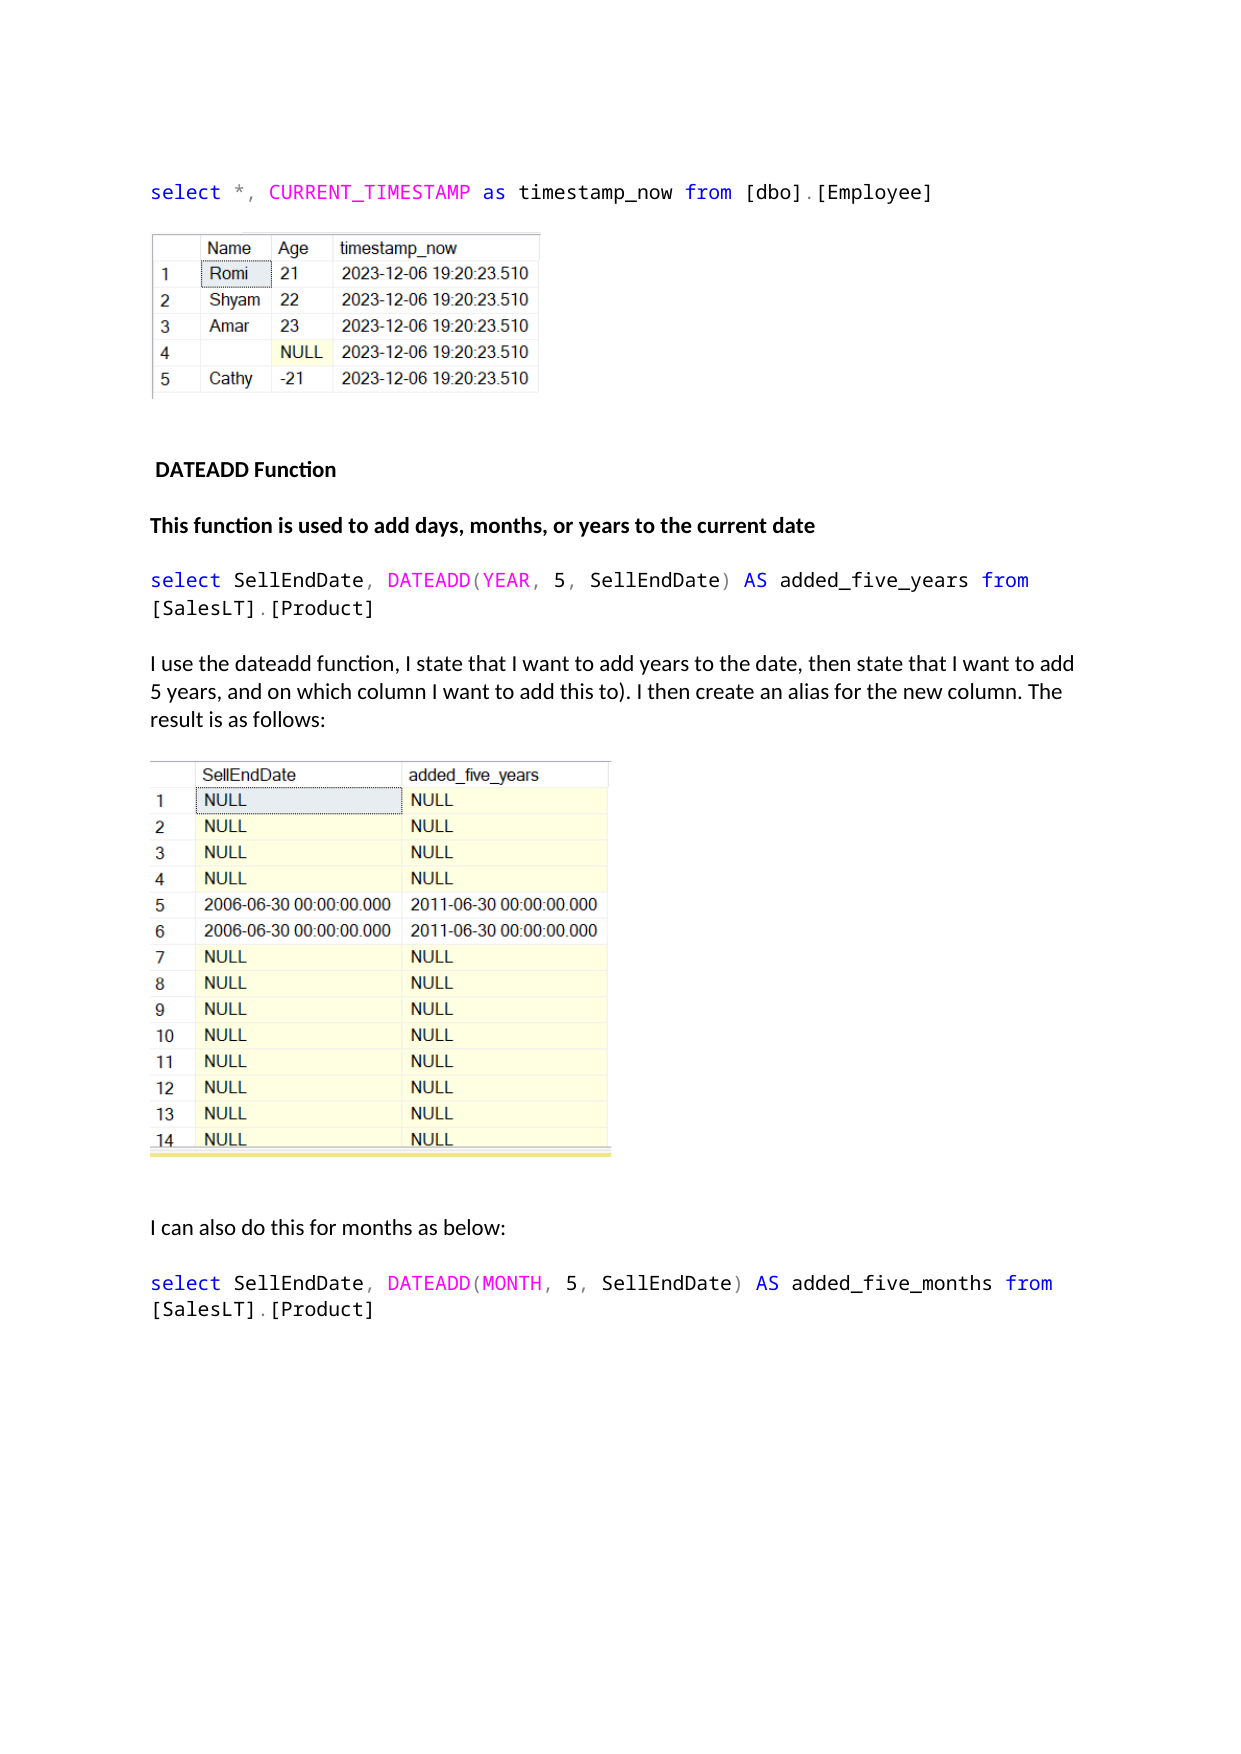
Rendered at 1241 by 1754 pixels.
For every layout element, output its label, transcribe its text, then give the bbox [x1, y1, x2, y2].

text I can also do this for months as below: [150, 1213, 1090, 1241]
text This function is used to add days, months, or years to the current date [150, 511, 1090, 539]
picture [150, 232, 541, 399]
text select SellEndDate, DATEADD(YEAR, 5, SellEndDate) AS added_five_years from [SalesLT].[Product] [150, 567, 1090, 621]
text I use the dateadd function, I state that I want to add years to the date, then state that I want to add 5 years, and on which column I want to add this to). I then create an alias for the new column. The result is as follows: [150, 649, 1090, 733]
text DATEADD Function [150, 455, 1090, 483]
text select *, CURRENT_TIMESTAMP as timestamp_now from [dbo].[Employee] [150, 178, 1090, 205]
picture [150, 760, 612, 1157]
text select SellEndDate, DATEADD(MONTH, 5, SellEndDate) AS added_five_months from [SalesLT].[Product] [150, 1269, 1090, 1323]
